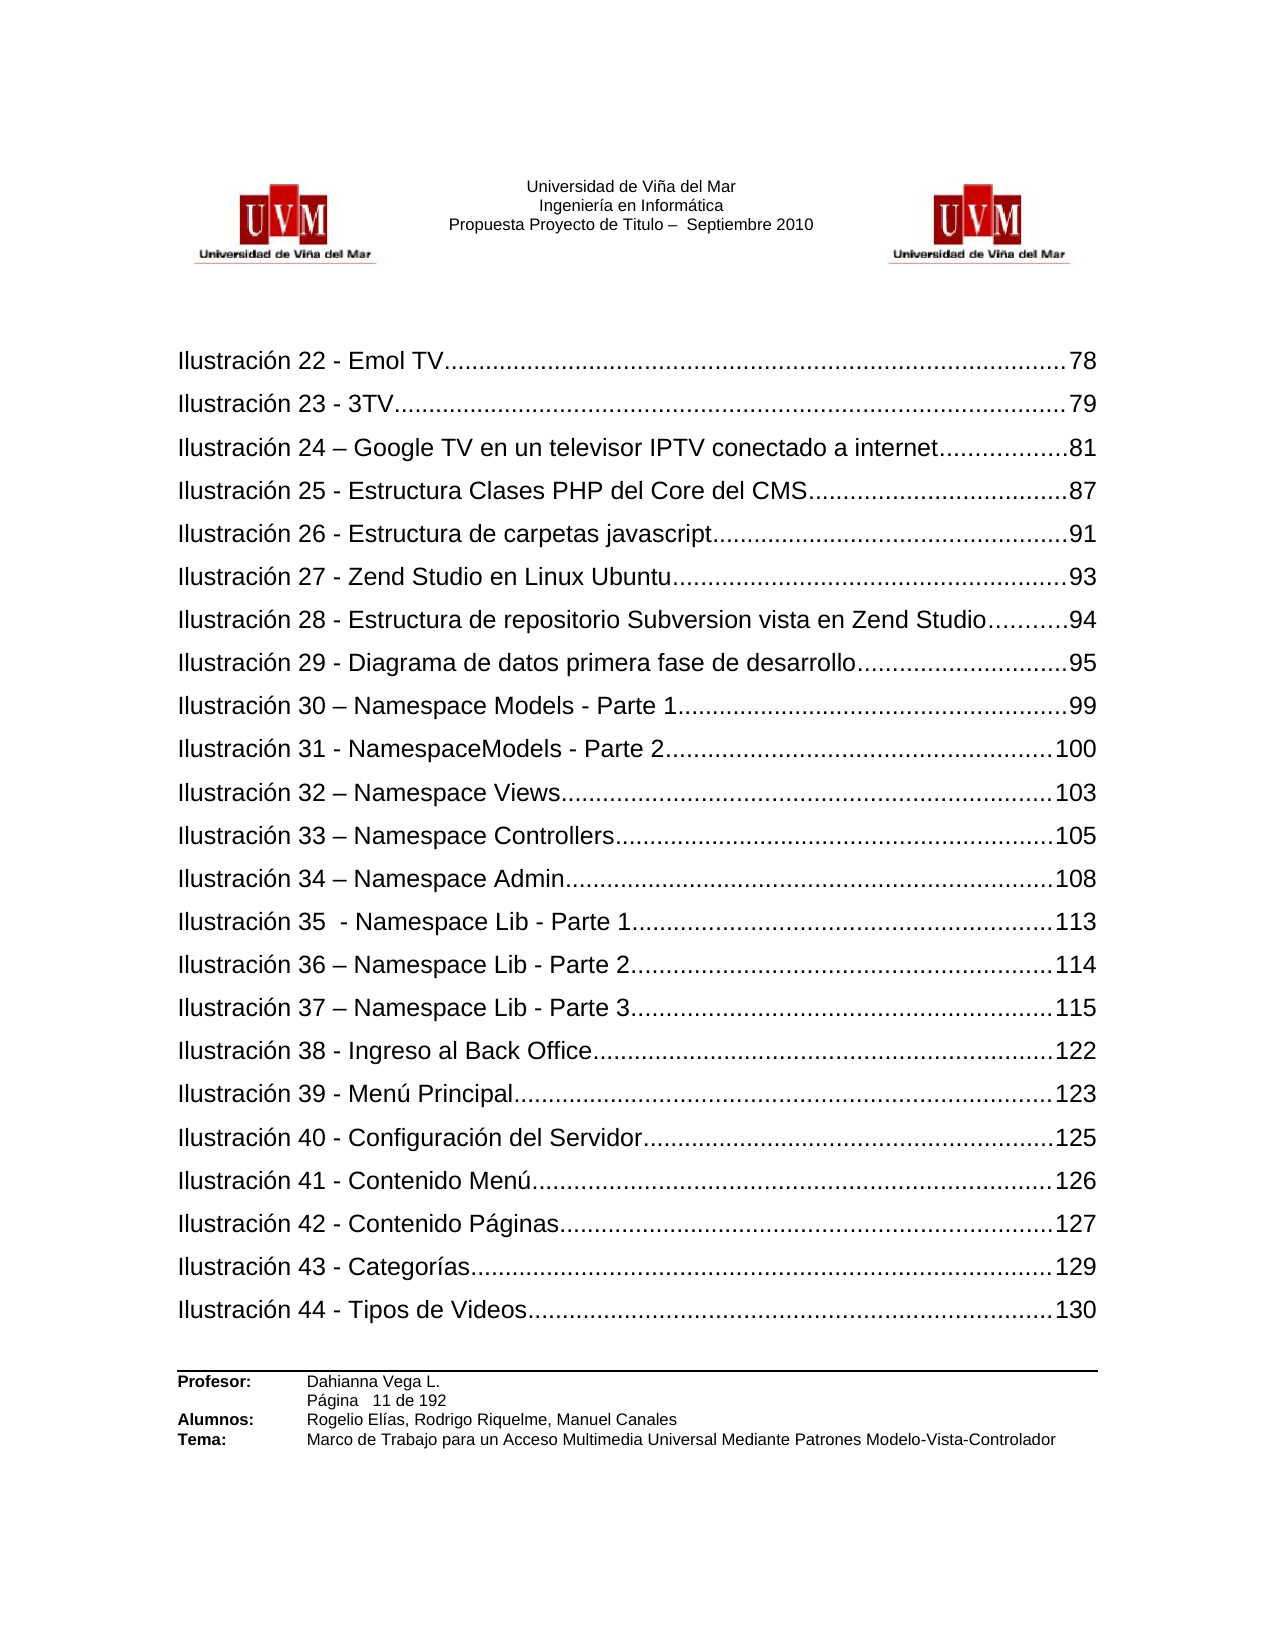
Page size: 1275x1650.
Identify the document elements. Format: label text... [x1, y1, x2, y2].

text Ilustración 24 – Google TV en un televisor IPTV conectado a internet 81 [177, 433, 1098, 461]
text Ilustración 27 - Zend Studio en Linux Ubuntu 93 [177, 562, 1098, 591]
picture [177, 176, 390, 267]
text Ilustración 23 - 3TV 79 [177, 389, 1098, 418]
text Ilustración 40 - Configuración del Servidor 125 [177, 1123, 1098, 1151]
text Ilustración 22 - Emol TV 78 [177, 346, 1098, 375]
text Ilustración 28 - Estructura de repositorio Subversion vista en Zend Studio 94 [177, 605, 1098, 634]
text Ilustración 25 - Estructura Clases PHP del Core del CMS 87 [177, 476, 1098, 504]
text Ilustración 30 – Namespace Models - Parte 1 99 [177, 691, 1098, 720]
text Ilustración 33 – Namespace Controllers 105 [177, 821, 1098, 849]
text Ilustración 41 - Contenido Menú 126 [177, 1166, 1098, 1194]
text Ilustración 34 – Namespace Admin 108 [177, 864, 1098, 893]
picture [871, 176, 1084, 267]
text Ilustración 42 - Contenido Páginas 127 [177, 1209, 1098, 1238]
text Ilustración 29 - Diagrama de datos primera fase de desarrollo 95 [177, 648, 1098, 677]
text Ilustración 37 – Namespace Lib - Parte 3 115 [177, 993, 1098, 1022]
text Ilustración 44 - Tipos de Videos 130 [177, 1295, 1098, 1324]
text Ilustración 32 – Namespace Views 103 [177, 778, 1098, 806]
text Ilustración 38 - Ingreso al Back Office 122 [177, 1036, 1098, 1065]
text Ilustración 43 - Categorías 129 [177, 1252, 1098, 1281]
text Ilustración 39 - Menú Principal 123 [177, 1079, 1098, 1108]
text Ilustración 36 – Namespace Lib - Parte 2 114 [177, 950, 1098, 979]
text Ilustración 35 - Namespace Lib - Parte 1 113 [177, 907, 1098, 936]
text Ilustración 31 - NamespaceModels - Parte 2 100 [177, 734, 1098, 763]
text Ilustración 26 - Estructura de carpetas javascript 91 [177, 519, 1098, 548]
